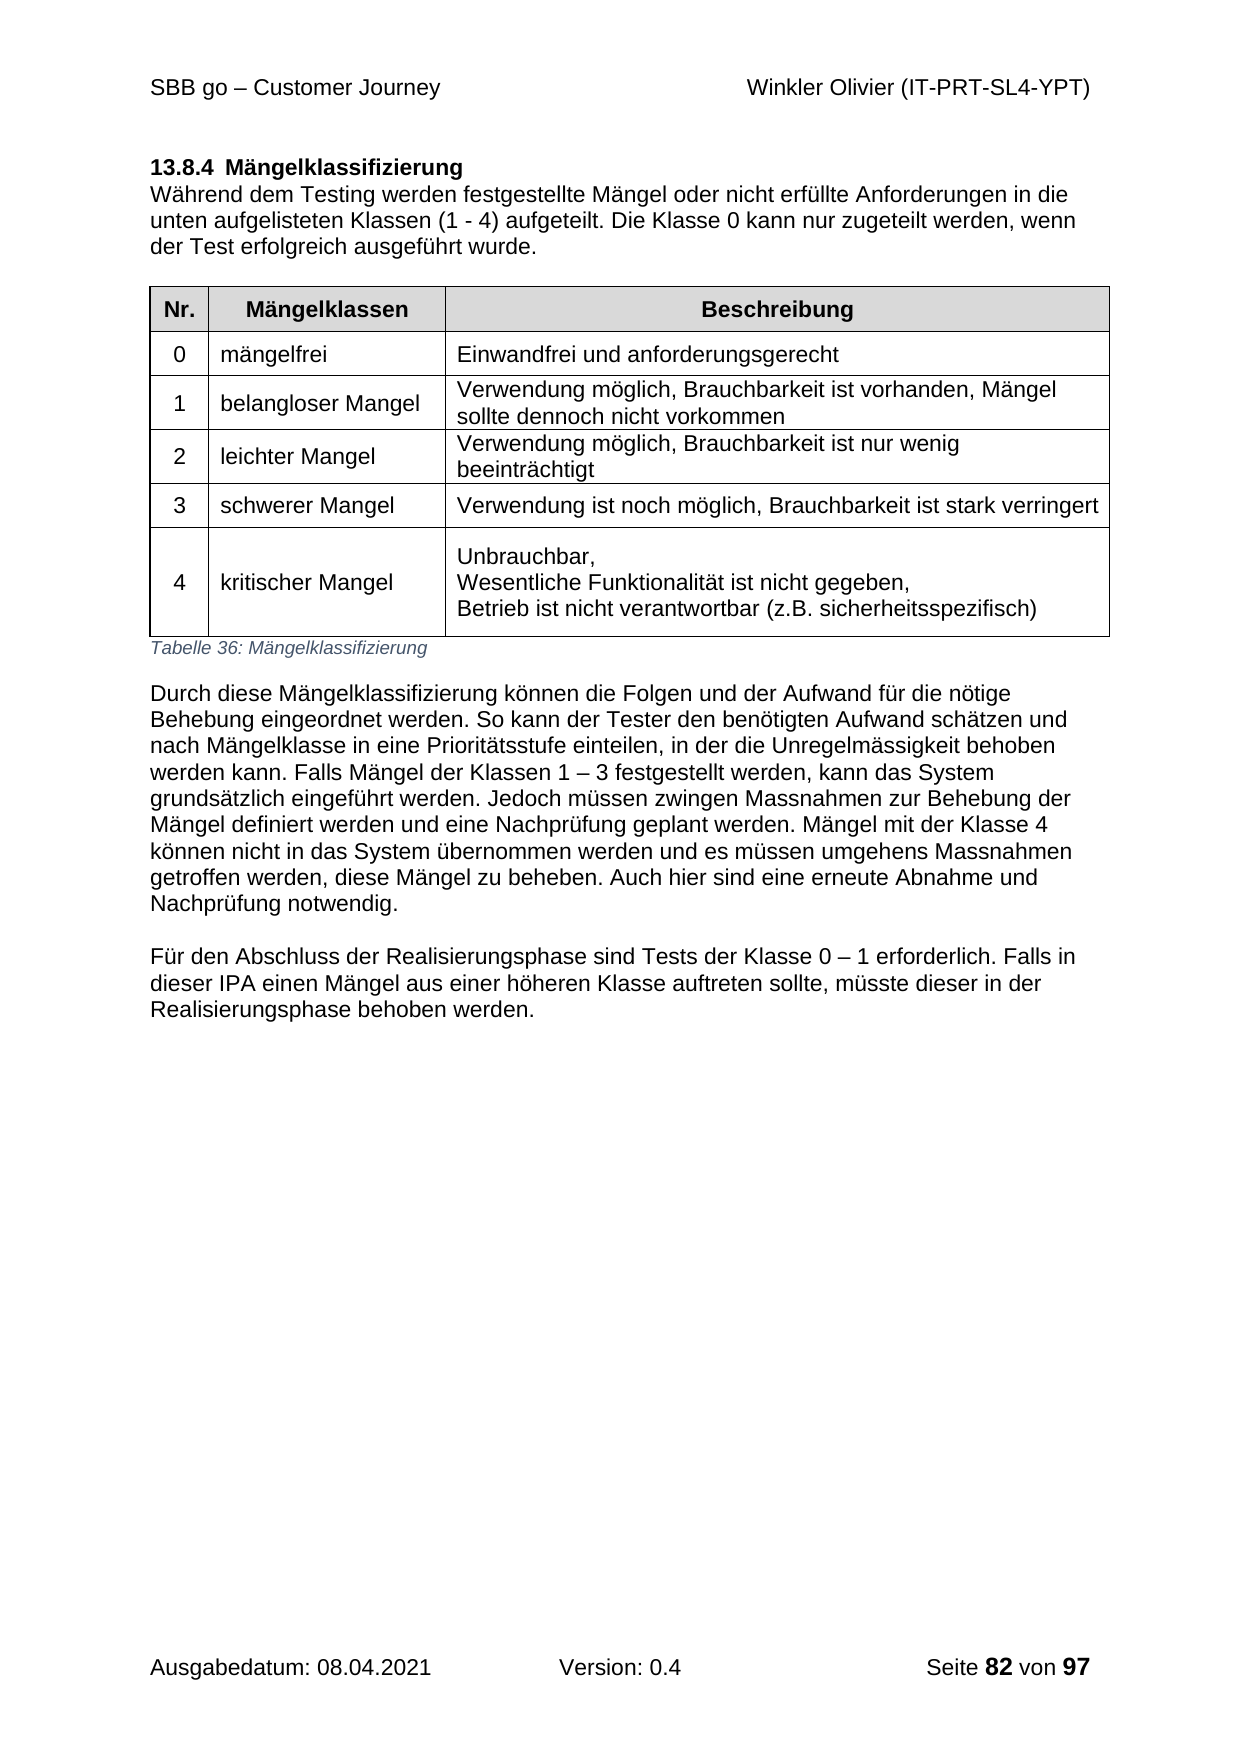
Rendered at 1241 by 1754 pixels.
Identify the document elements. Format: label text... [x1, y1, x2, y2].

text Tabelle 36: Mängelklassifizierung [150, 637, 1090, 659]
table_cell 0 [151, 332, 208, 375]
subtitle Mängelklassifizierung [150, 154, 1090, 181]
table_cell 2 [151, 430, 208, 483]
table_cell Einwandfrei und anforderungsgerecht [446, 332, 1109, 375]
table_cell Verwendung möglich, Brauchbarkeit ist vorhanden, Mängel sollte dennoch nicht vorkommen [446, 376, 1109, 429]
table_cell belangloser Mangel [209, 376, 445, 429]
table_cell mängelfrei [209, 332, 445, 375]
table_cell 1 [151, 376, 208, 429]
table_header Mängelklassen [209, 287, 445, 331]
table_cell Unbrauchbar, Wesentliche Funktionalität ist nicht gegeben, Betrieb ist nicht verantwortbar (z.B. sicherheitsspezifisch) [446, 528, 1109, 636]
table_cell Verwendung ist noch möglich, Brauchbarkeit ist stark verringert [446, 484, 1109, 527]
table_cell 3 [151, 484, 208, 527]
text Während dem Testing werden festgestellte Mängel oder nicht erfüllte Anforderungen in die unten aufgelisteten Klassen (1 - 4) aufgeteilt. Die Klasse 0 kann nur zugeteilt werden, wenn der Test erfolgreich ausgeführt wurde. [150, 181, 1090, 259]
table_header Beschreibung [446, 287, 1109, 331]
text Durch diese Mängelklassifizierung können die Folgen und der Aufwand für die nötige Behebung eingeordnet werden. So kann der Tester den benötigten Aufwand schätzen und nach Mängelklasse in eine Prioritätsstufe einteilen, in der die Unregelmässigkeit behoben werden kann. Falls Mängel der Klassen 1 – 3 festgestellt werden, kann das System grundsätzlich eingeführt werden. Jedoch müssen zwingen Massnahmen zur Behebung der Mängel definiert werden und eine Nachprüfung geplant werden. Mängel mit der Klasse 4 können nicht in das System übernommen werden und es müssen umgehens Massnahmen getroffen werden, diese Mängel zu beheben. Auch hier sind eine erneute Abnahme und Nachprüfung notwendig. [150, 679, 1090, 917]
table_cell 4 [151, 528, 208, 636]
table_cell kritischer Mangel [209, 528, 445, 636]
table_cell leichter Mangel [209, 430, 445, 483]
table_cell Verwendung möglich, Brauchbarkeit ist nur wenig beeinträchtigt [446, 430, 1109, 483]
table_header Nr. [151, 287, 208, 331]
text Für den Abschluss der Realisierungsphase sind Tests der Klasse 0 – 1 erforderlich. Falls in dieser IPA einen Mängel aus einer höheren Klasse auftreten sollte, müsste dieser in der Realisierungsphase behoben werden. [150, 943, 1090, 1022]
table_cell schwerer Mangel [209, 484, 445, 527]
